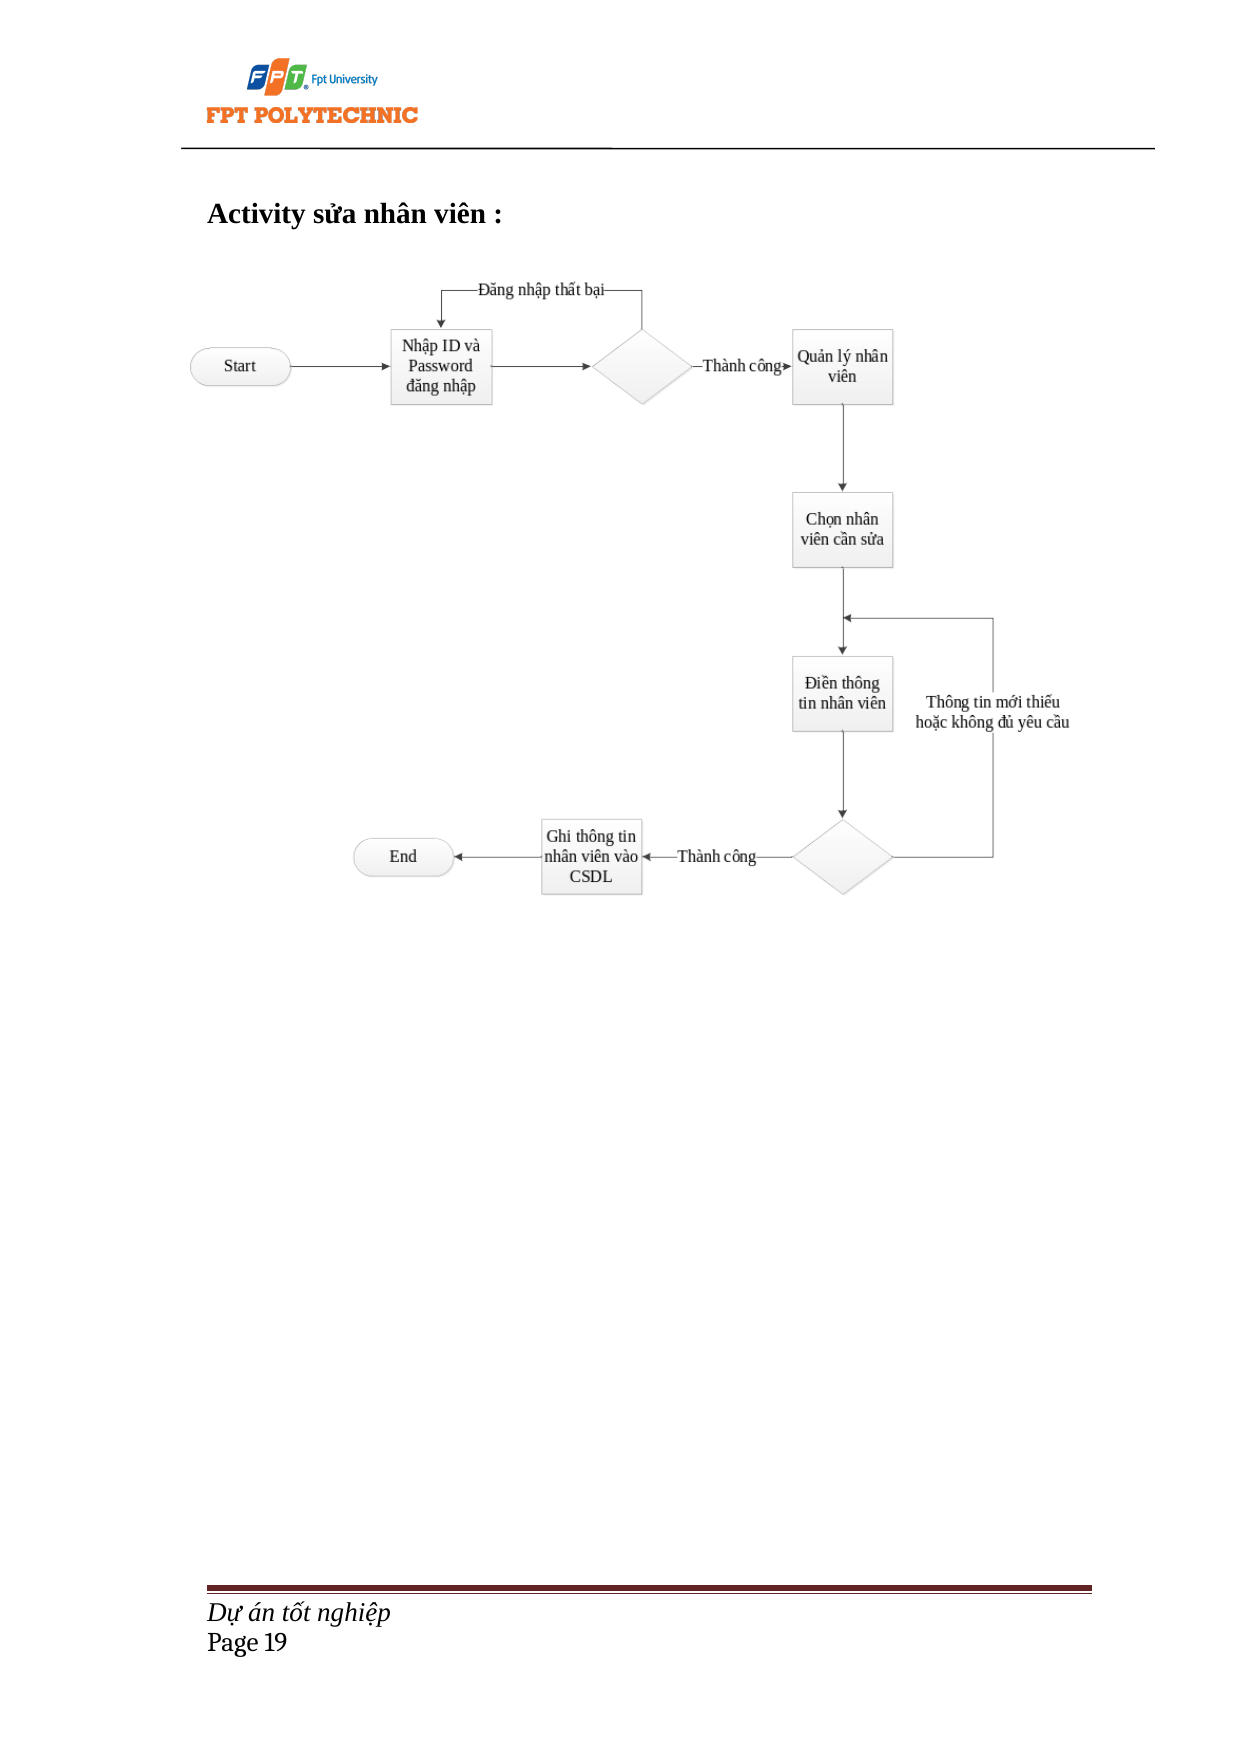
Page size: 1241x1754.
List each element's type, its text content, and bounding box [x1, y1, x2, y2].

list Activity sửa nhân viên : [207, 196, 1092, 230]
picture [206, 58, 418, 123]
